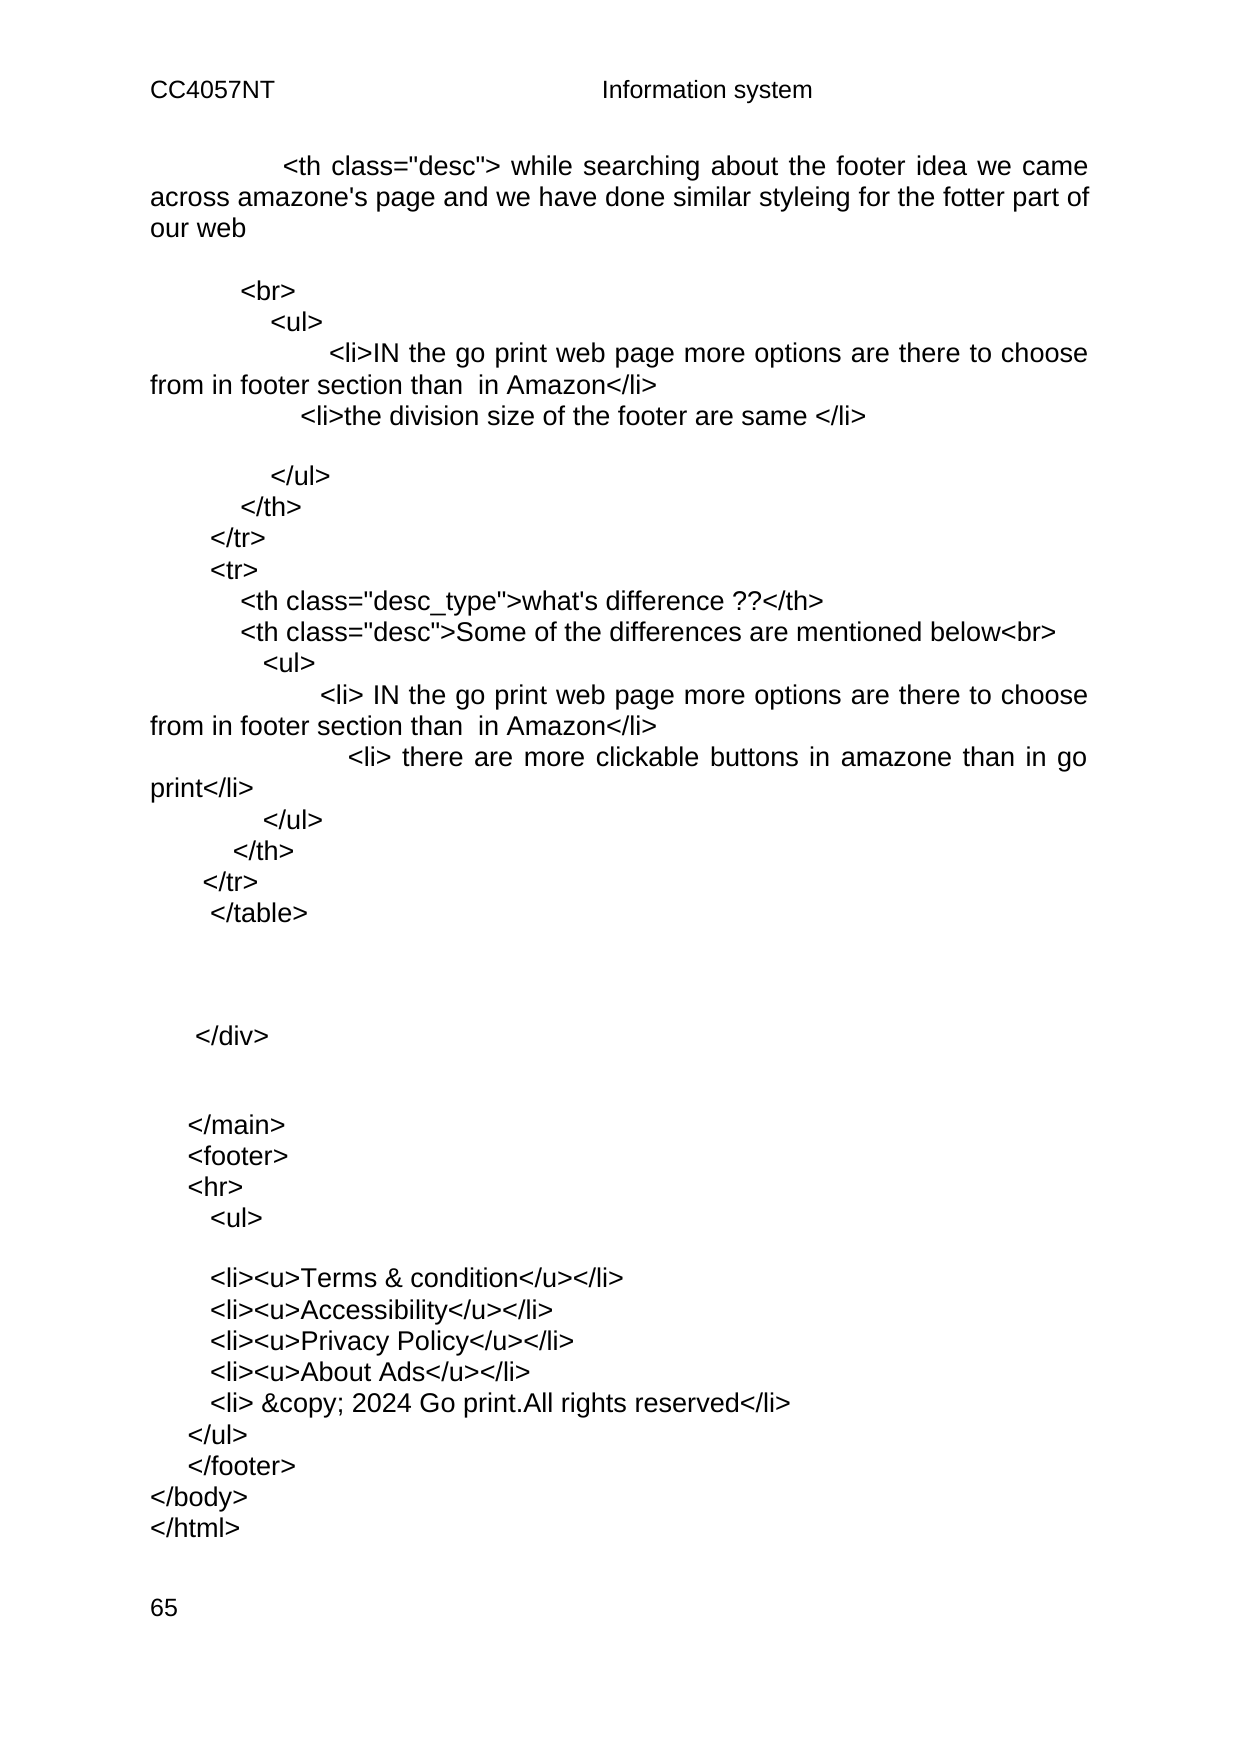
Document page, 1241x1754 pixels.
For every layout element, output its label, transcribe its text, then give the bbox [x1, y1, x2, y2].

text <li> IN the go print web page more options are there to choose from in footer section than in Amazon</li> [150, 679, 1090, 741]
text </ul> [150, 1419, 1090, 1450]
text </tr> [150, 522, 1090, 554]
text </main> [150, 1109, 1090, 1140]
text <li>IN the go print web page more options are there to choose from in footer section than in Amazon</li> [150, 337, 1090, 400]
text <th class="desc">Some of the differences are mentioned below<br> [150, 616, 1090, 647]
text <li><u>Accessibility</u></li> [150, 1294, 1090, 1325]
text </ul> [150, 804, 1090, 835]
text </body> [150, 1481, 1090, 1512]
text <li><u>Privacy Policy</u></li> [150, 1325, 1090, 1356]
text </html> [150, 1512, 1090, 1544]
text <footer> [150, 1140, 1090, 1171]
text <br> [150, 275, 1090, 306]
text <li> there are more clickable buttons in amazone than in go print</li> [150, 741, 1090, 804]
text <ul> [150, 306, 1090, 337]
text </footer> [150, 1450, 1090, 1481]
text </ul> [150, 460, 1090, 491]
text </table> [150, 897, 1090, 929]
text <li><u>Terms & condition</u></li> [150, 1262, 1090, 1294]
text </div> [150, 1020, 1090, 1051]
text <li><u>About Ads</u></li> [150, 1356, 1090, 1387]
text <ul> [150, 647, 1090, 679]
text </tr> [150, 866, 1090, 897]
text </th> [150, 491, 1090, 522]
text <th class="desc_type">what's difference ??</th> [150, 585, 1090, 616]
text <ul> [150, 1202, 1090, 1234]
text <th class="desc"> while searching about the footer idea we came across amazone's page and we have done similar styleing for the fotter part of our web [150, 150, 1090, 244]
text <li>the division size of the footer are same </li> [150, 400, 1090, 431]
text </th> [150, 835, 1090, 866]
text <li> &copy; 2024 Go print.All rights reserved</li> [150, 1387, 1090, 1419]
text <tr> [150, 554, 1090, 585]
text <hr> [150, 1171, 1090, 1202]
